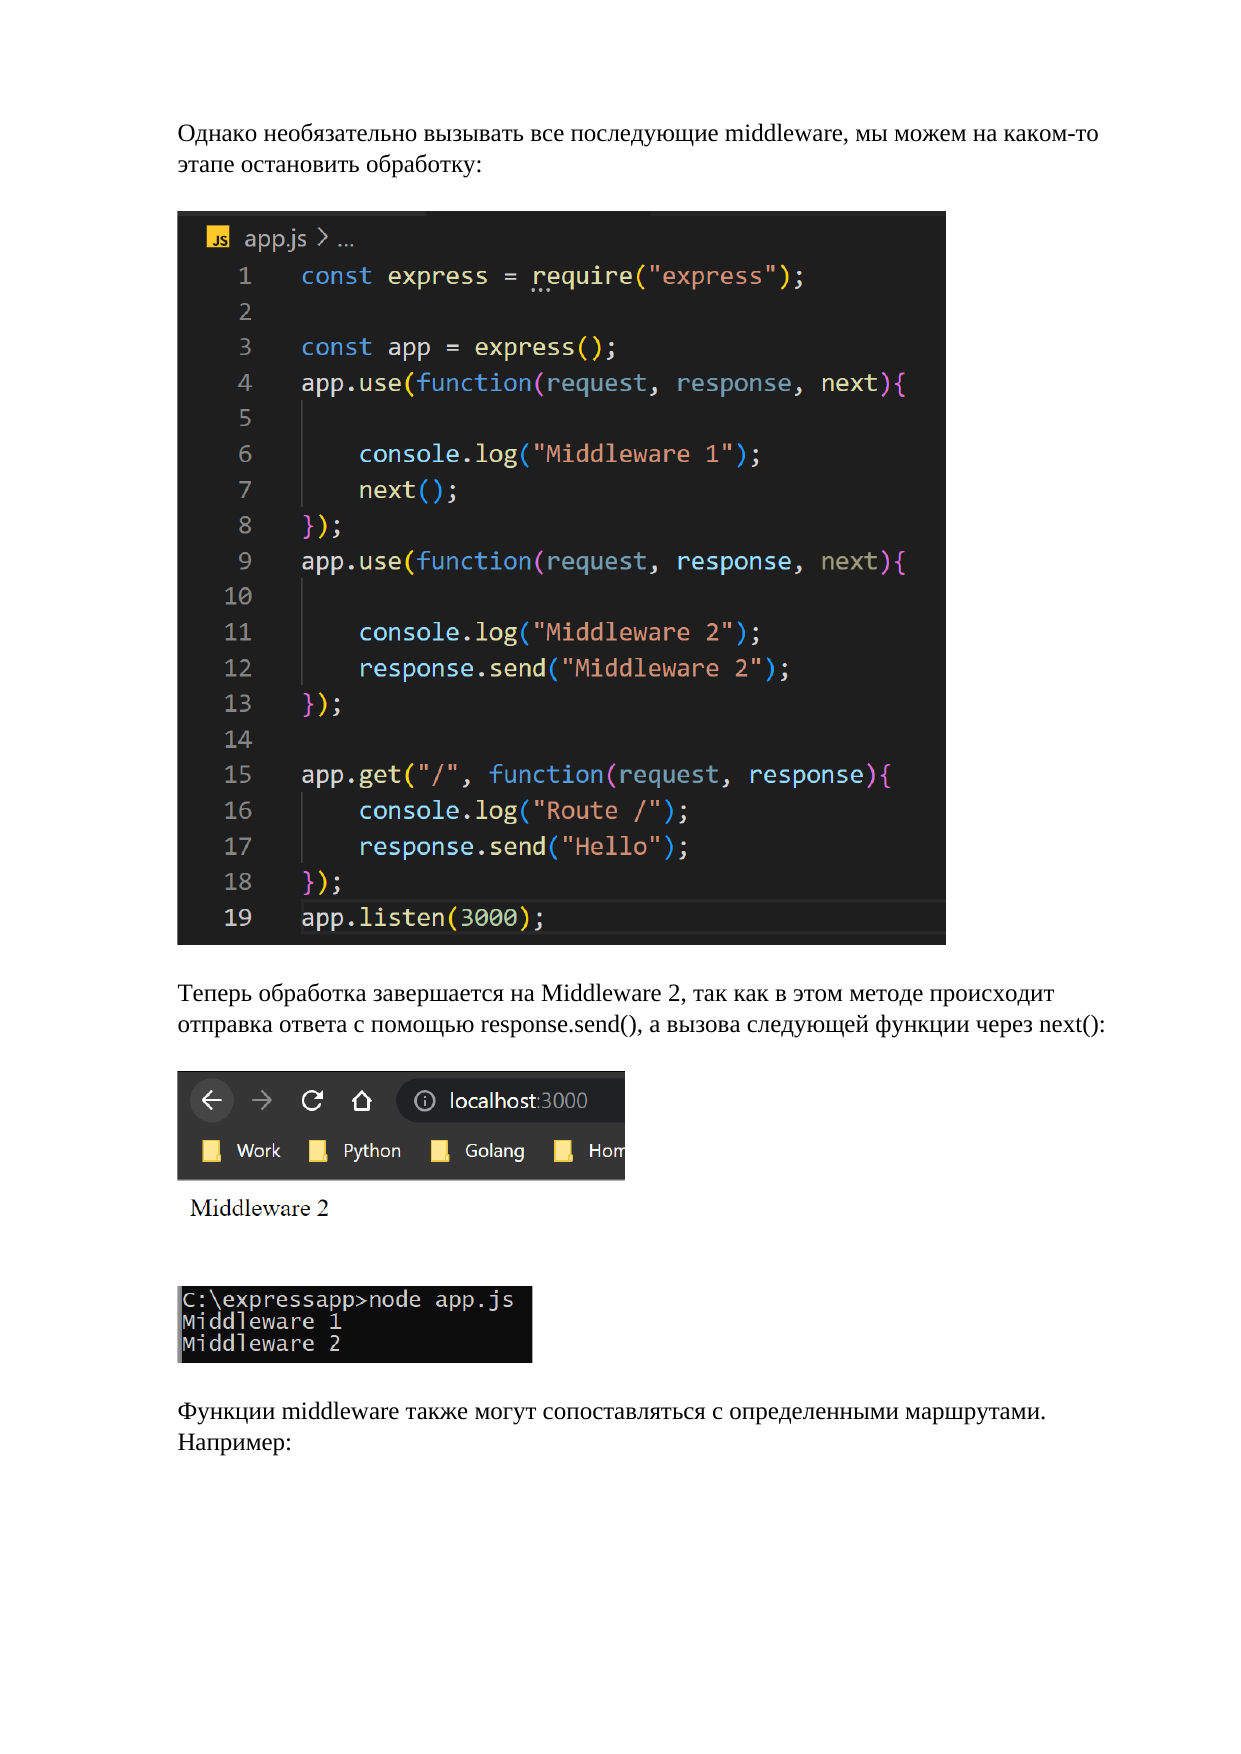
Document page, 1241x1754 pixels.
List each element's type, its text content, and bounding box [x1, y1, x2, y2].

text Функции middleware также могут сопоставляться с определенными маршрутами. Например: [177, 1396, 1152, 1456]
picture [177, 1071, 625, 1254]
picture [177, 211, 946, 945]
text Однако необязательно вызывать все последующие middleware, мы можем на каком-то этапе остановить обработку: [177, 118, 1152, 178]
text Теперь обработка завершается на Middleware 2, так как в этом методе происходит отправка ответа с помощью response.send(), а вызова следующей функции через next(): [177, 978, 1152, 1038]
picture [177, 1286, 533, 1363]
